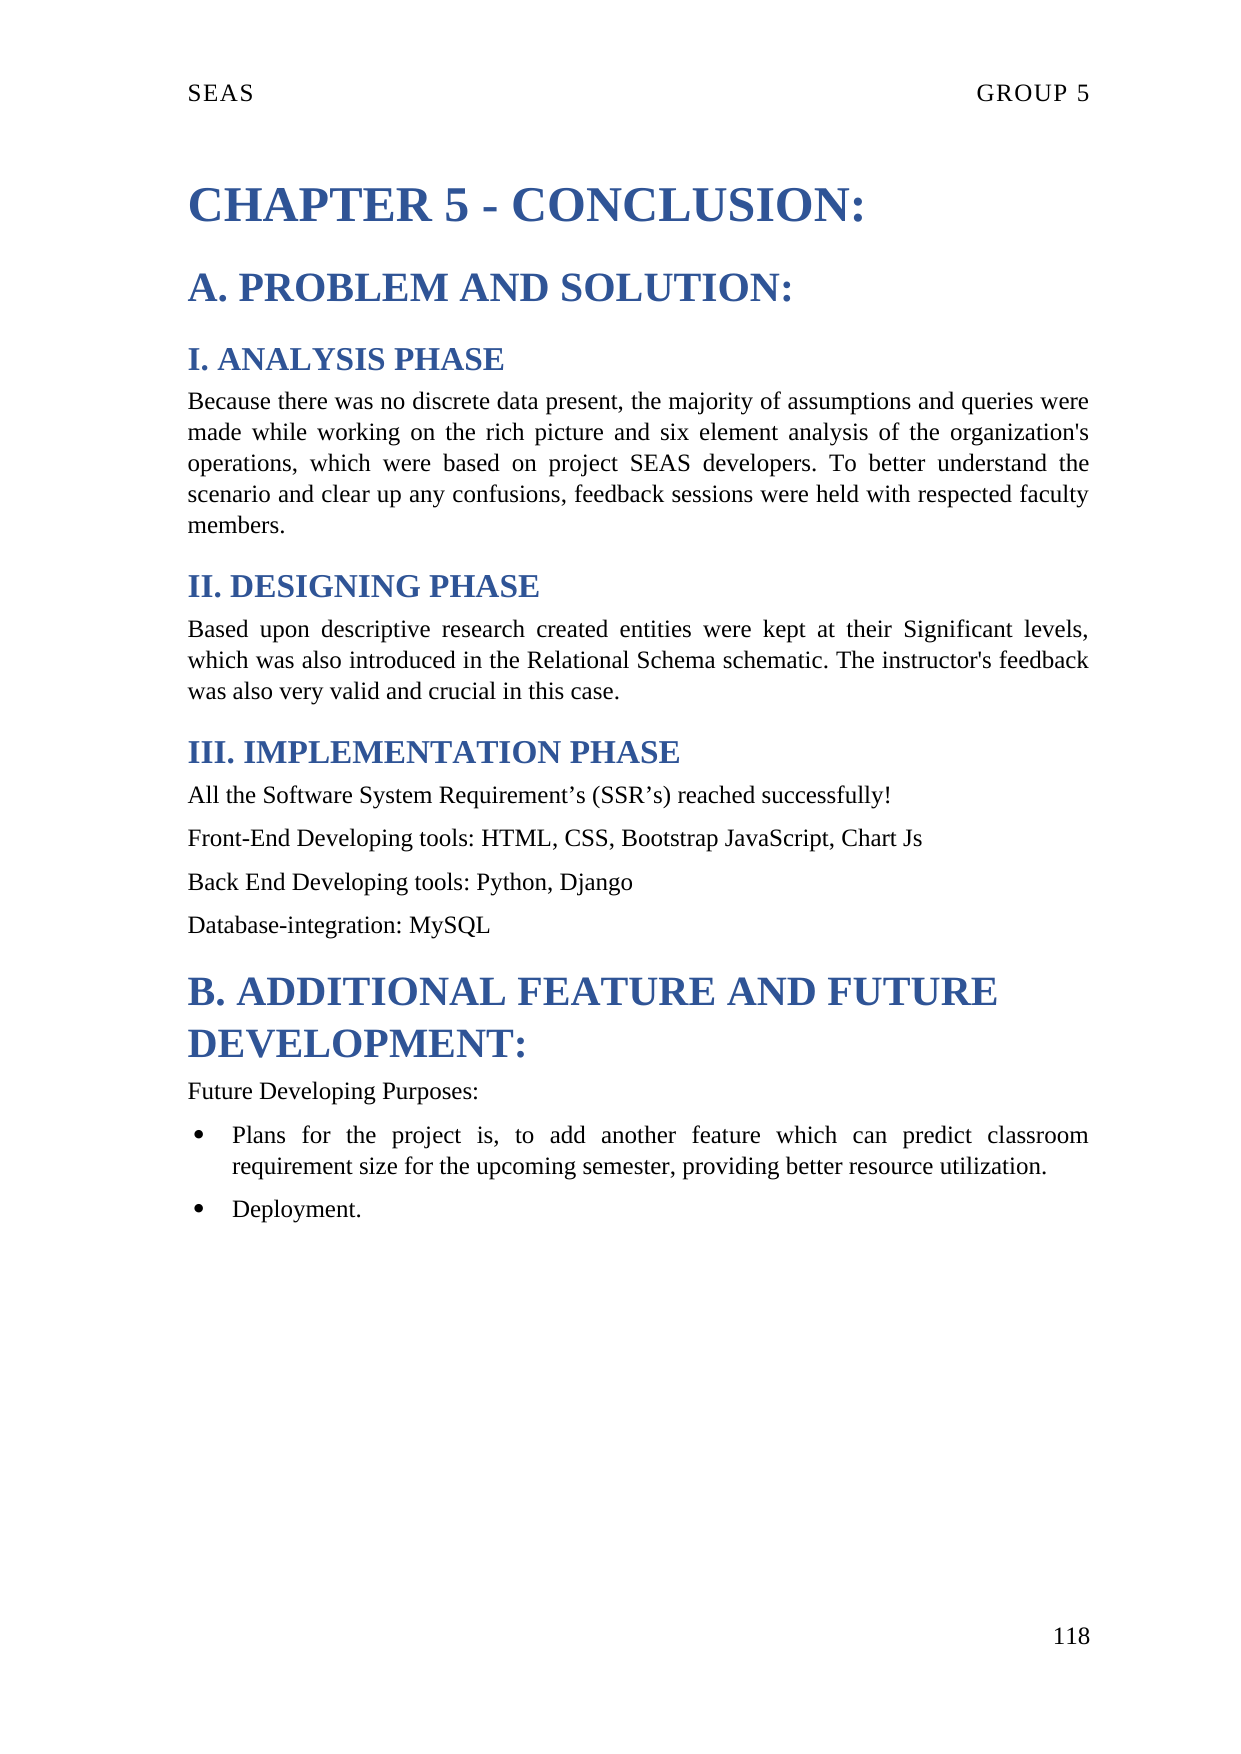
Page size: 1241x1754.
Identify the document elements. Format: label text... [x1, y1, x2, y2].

text Based upon descriptive research created entities were kept at their Significant levels, which was also introduced in the Relational Schema schematic. The instructor's feedback was also very valid and crucial in this case. [187, 614, 1090, 705]
text Front-End Developing tools: HTML, CSS, Bootstrap JavaScript, Chart Js [187, 823, 1090, 852]
subtitle B. ADDITIONAL FEATURE AND FUTURE DEVELOPMENT: [187, 967, 1090, 1066]
text Future Developing Purposes: [187, 1076, 1090, 1105]
subtitle CHAPTER 5 - CONCLUSION: [187, 175, 1090, 232]
subtitle A. PROBLEM AND SOLUTION: [187, 262, 1090, 310]
subtitle ii. Designing Phase [187, 567, 1090, 605]
subtitle i. Analysis Phase [187, 339, 1090, 377]
text All the Software System Requirement’s (SSR’s) reached successfully! [187, 780, 1090, 809]
text Database-integration: MySQL [187, 911, 1090, 939]
text Because there was no discrete data present, the majority of assumptions and queries were made while working on the rich picture and six element analysis of the organization's operations, which were based on project SEAS developers. To better understand the scenario and clear up any confusions, feedback sessions were held with respected faculty members. [187, 386, 1090, 539]
list Plans for the project is, to add another feature which can predict classroom requirement size for the upcoming semester, providing better resource utilization. [194, 1120, 1090, 1179]
subtitle iii. Implementation Phase [187, 732, 1090, 771]
text Back End Developing tools: Python, Django [187, 867, 1090, 896]
list Deployment. [194, 1194, 1090, 1223]
